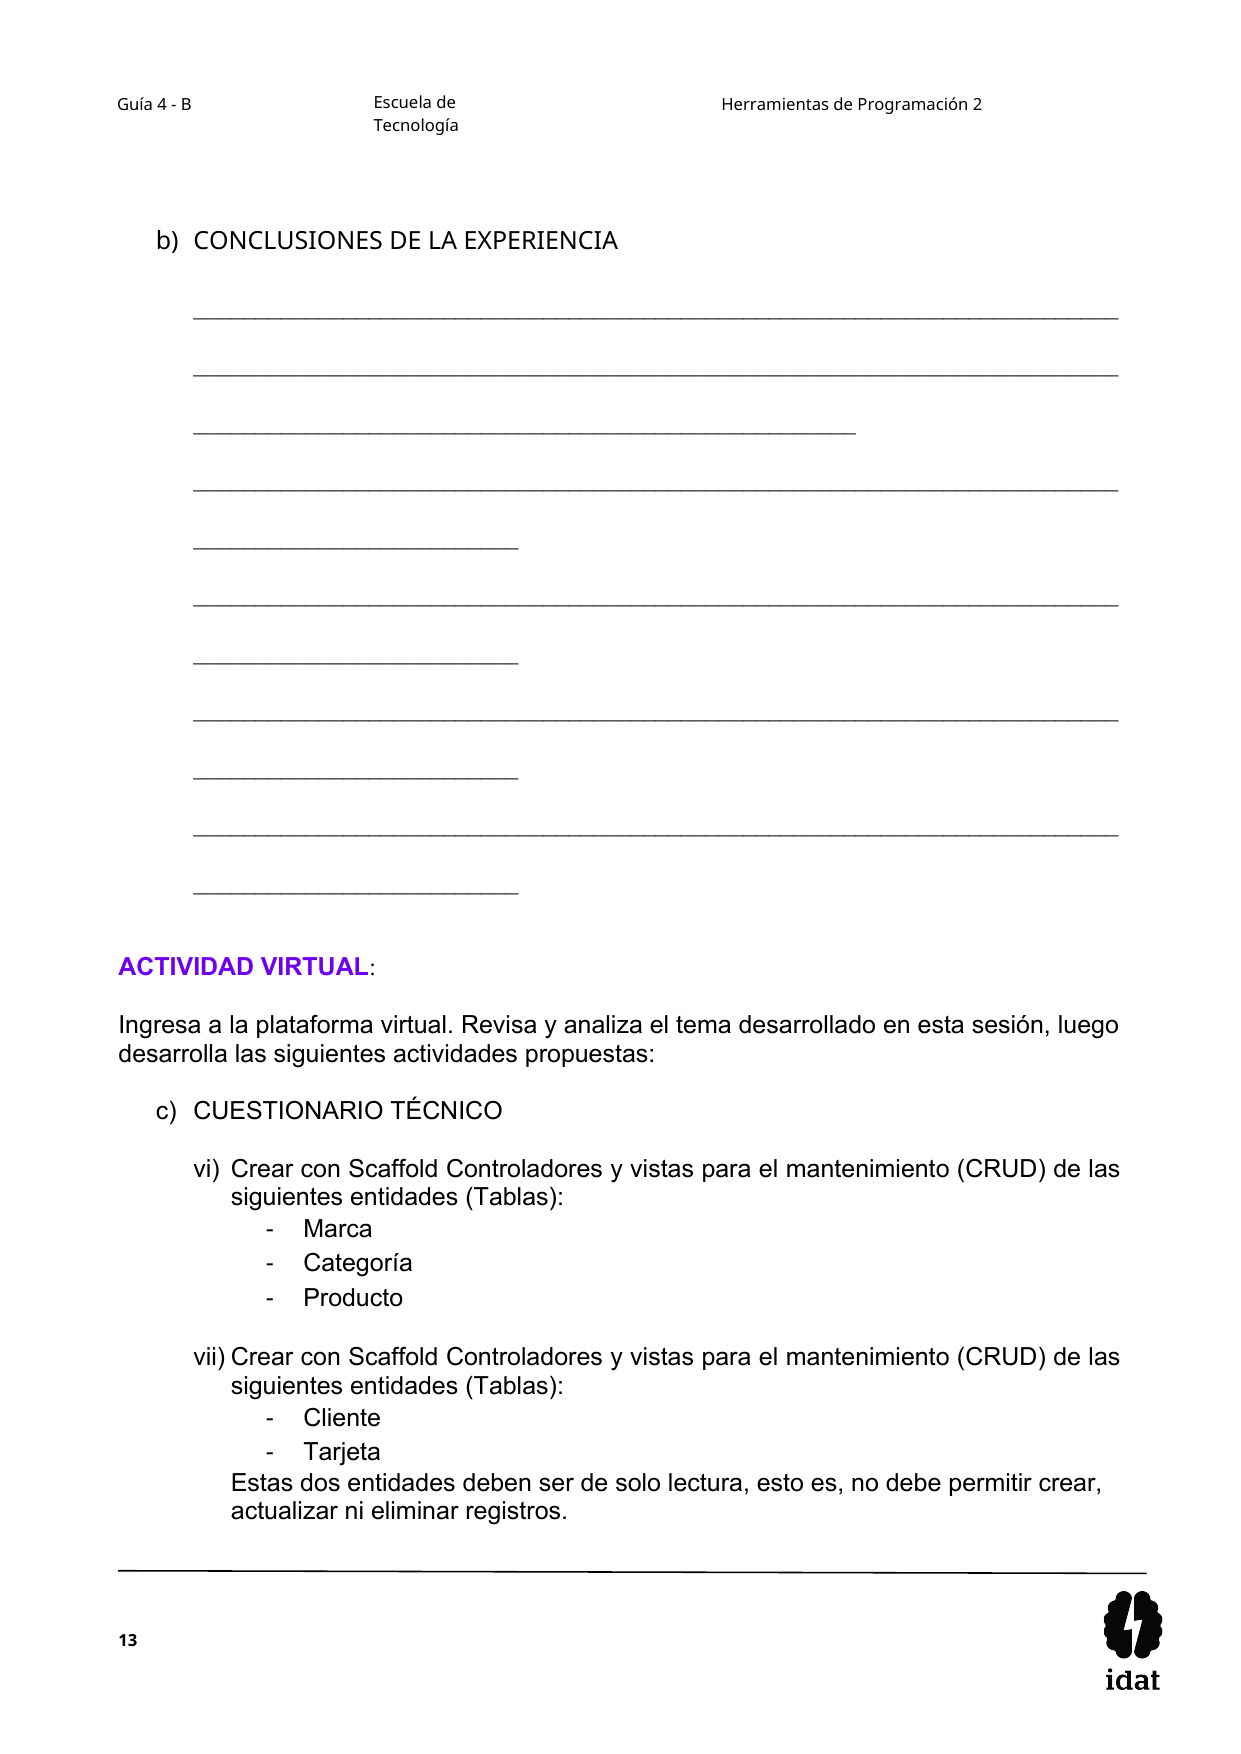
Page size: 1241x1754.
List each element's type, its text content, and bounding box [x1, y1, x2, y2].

text ____________________________________________________________________________________________________ [193, 693, 1122, 780]
list Categoría [266, 1245, 1122, 1279]
list Tarjeta [266, 1433, 1122, 1468]
list Marca [266, 1211, 1122, 1245]
list Producto [266, 1279, 1122, 1313]
text _________________________________________________________________________________________________________________________________________________________________________________________________________ [193, 291, 1122, 435]
text Ingresa a la plataforma virtual. Revisa y analiza el tema desarrollado en esta sesión, luego desarrolla las siguientes actividades propuestas: [118, 1010, 1122, 1067]
list CUESTIONARIO TÉCNICO [156, 1096, 1122, 1125]
text ____________________________________________________________________________________________________ [193, 808, 1122, 895]
text ____________________________________________________________________________________________________ [193, 463, 1122, 550]
picture [1103, 1591, 1163, 1690]
text ACTIVIDAD VIRTUAL: [118, 952, 1122, 981]
list CONCLUSIONES DE LA EXPERIENCIA [156, 223, 1122, 257]
text ____________________________________________________________________________________________________ [193, 578, 1122, 665]
list Crear con Scaffold Controladores y vistas para el mantenimiento (CRUD) de las siguientes entidades (Tablas): [193, 1342, 1122, 1399]
list Estas dos entidades deben ser de solo lectura, esto es, no debe permitir crear, actualizar ni eliminar registros. [231, 1468, 1122, 1525]
list Cliente [266, 1399, 1122, 1433]
list Crear con Scaffold Controladores y vistas para el mantenimiento (CRUD) de las siguientes entidades (Tablas): [193, 1153, 1122, 1211]
